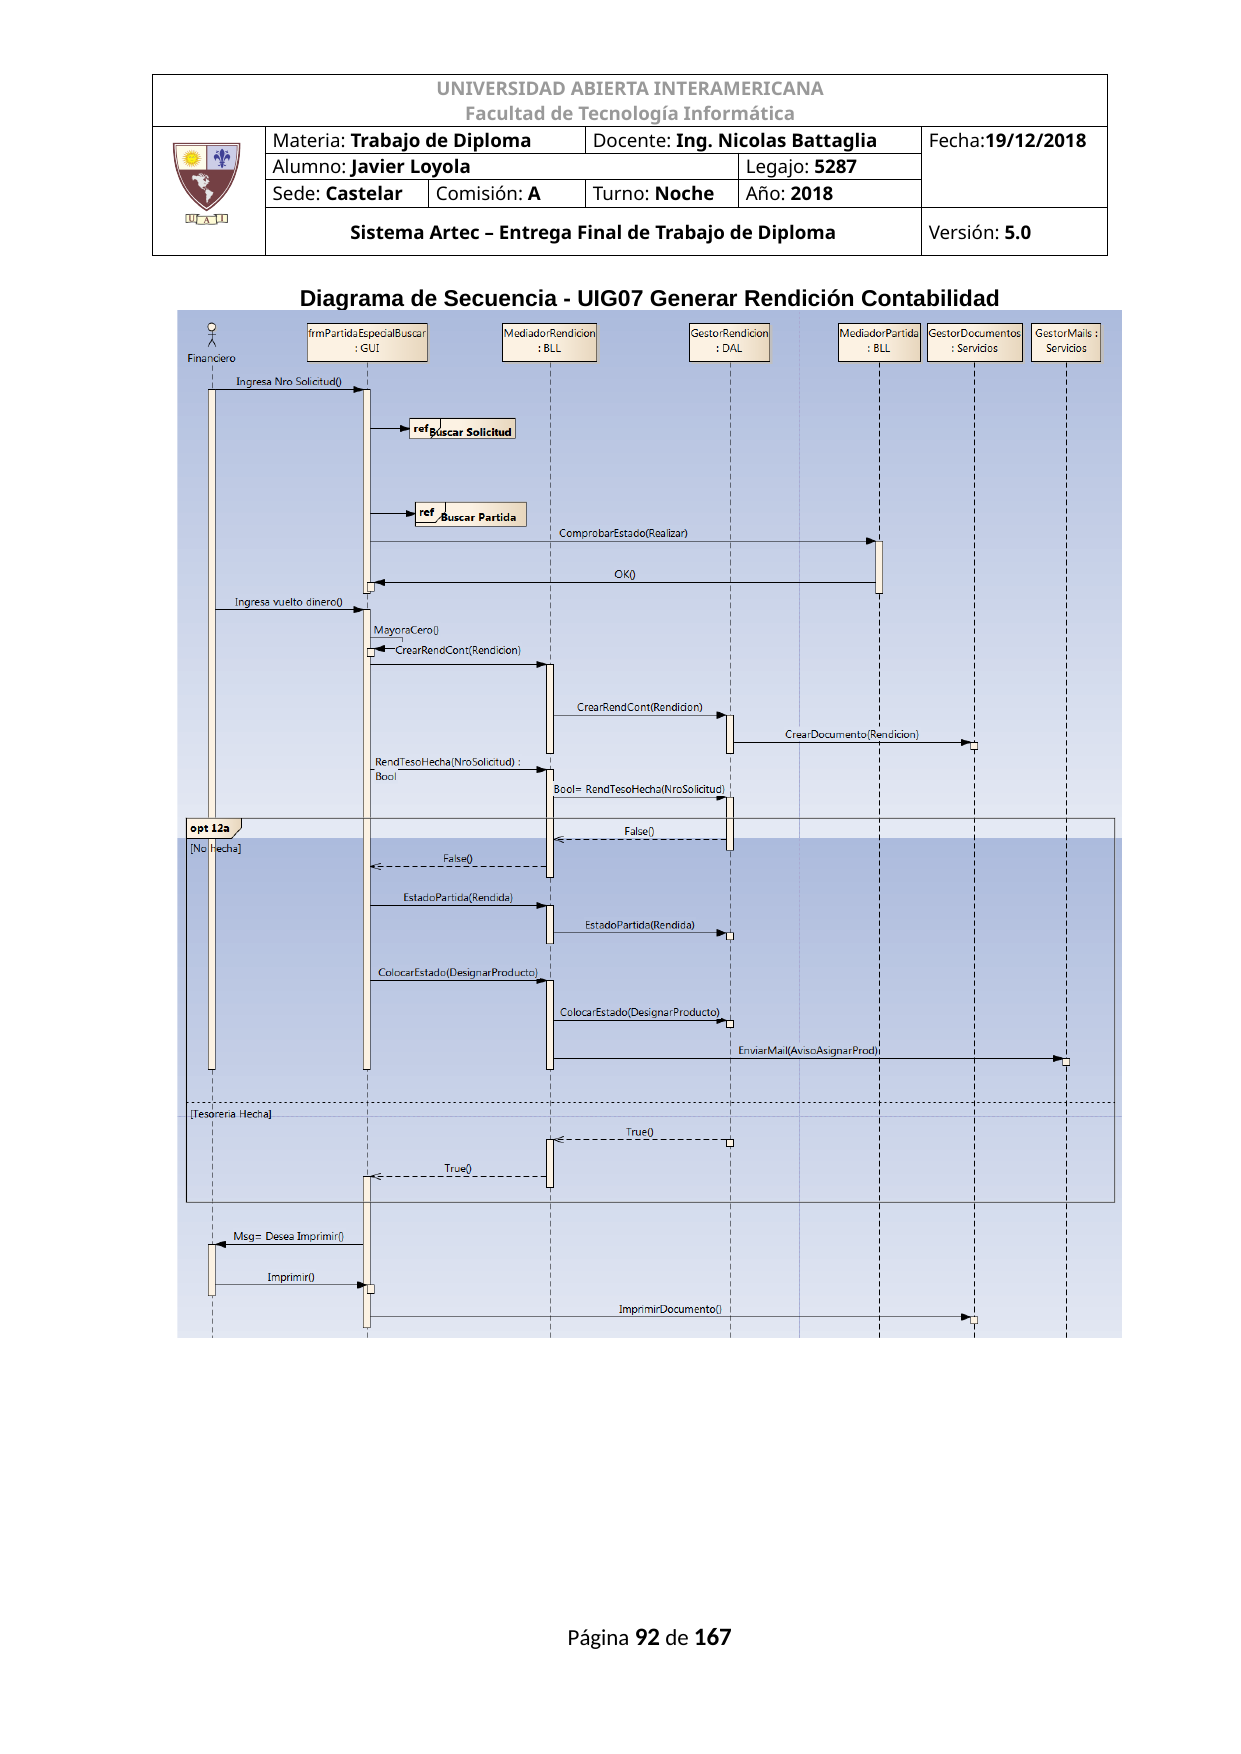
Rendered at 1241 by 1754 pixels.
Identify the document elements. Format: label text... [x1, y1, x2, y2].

text Diagrama de Secuencia - UIG07 Generar Rendición Contabilidad [177, 284, 1122, 310]
picture [157, 136, 257, 228]
picture [177, 310, 1122, 1338]
